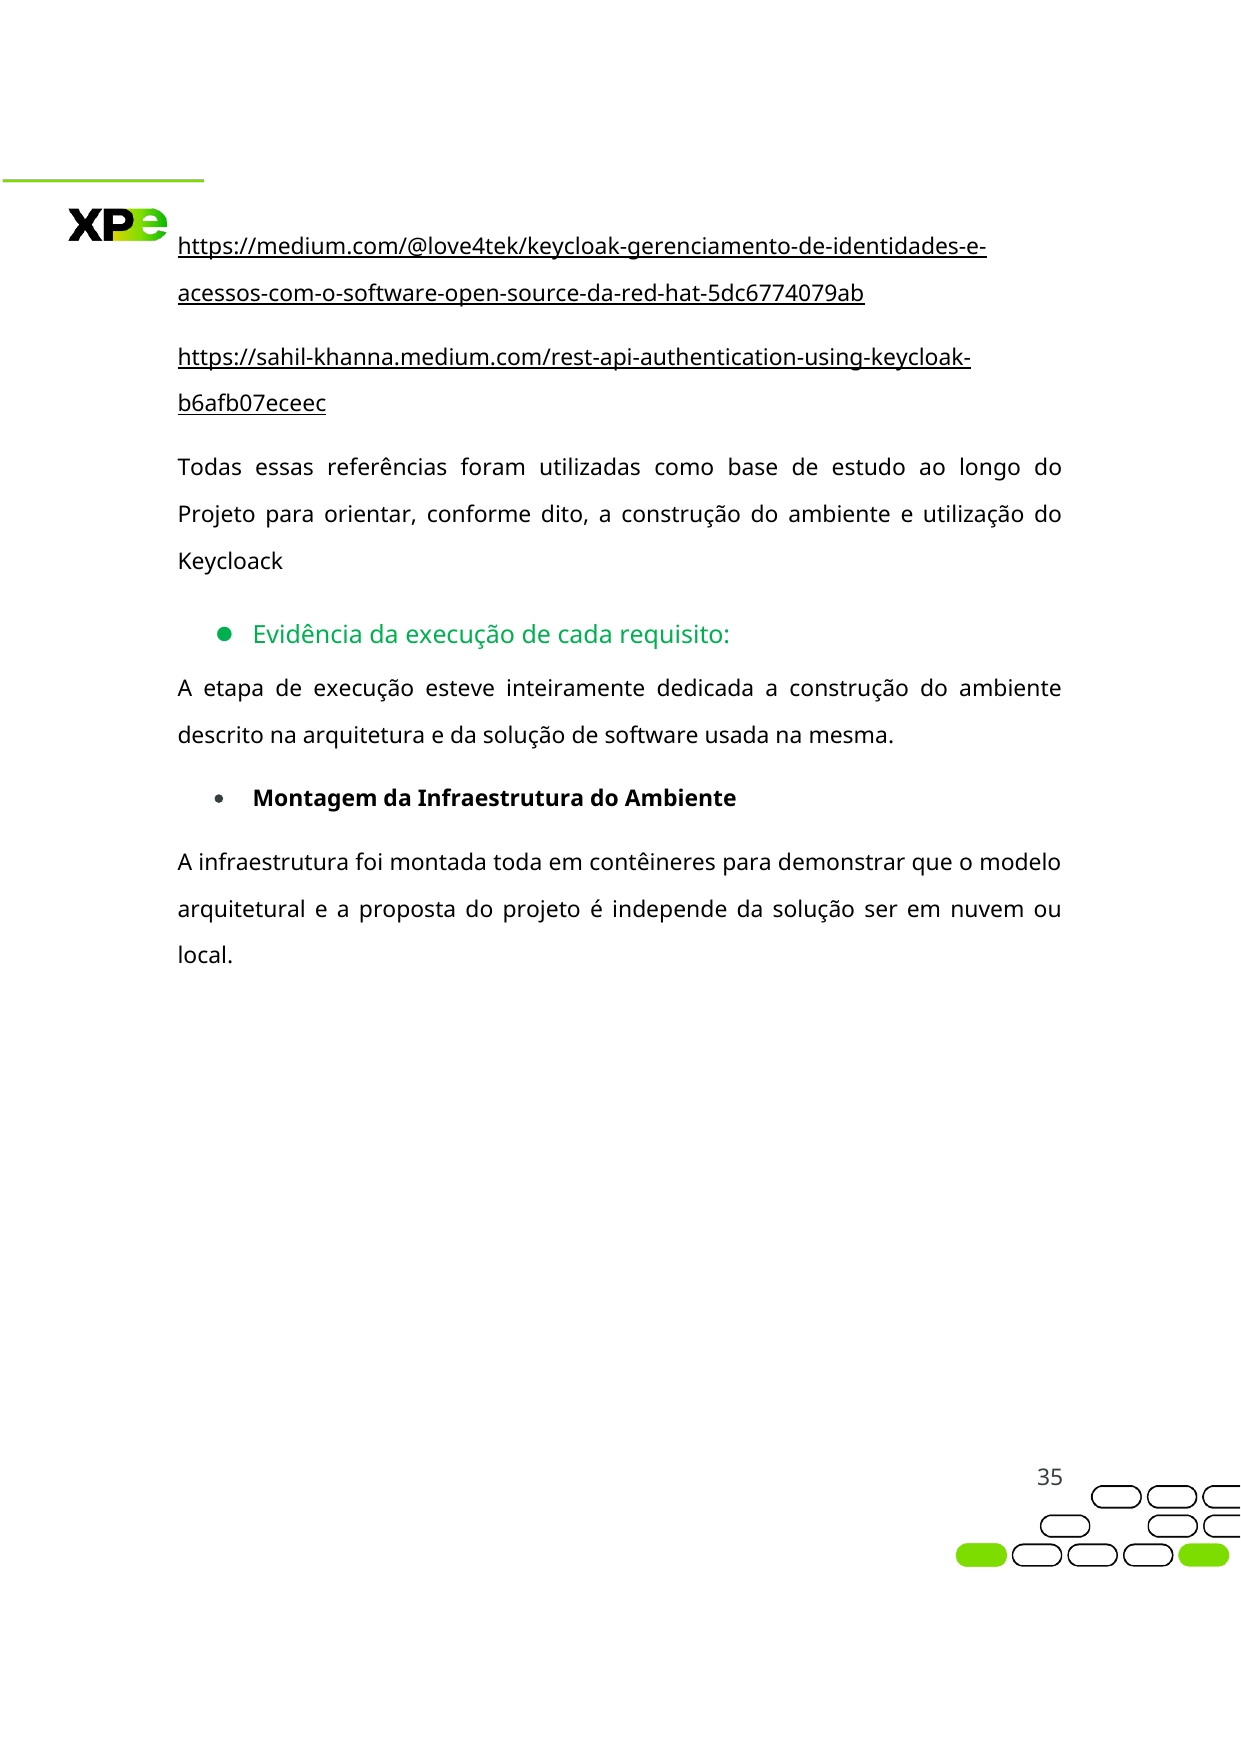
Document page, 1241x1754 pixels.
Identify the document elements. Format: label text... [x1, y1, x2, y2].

text A etapa de execução esteve inteiramente dedicada a construção do ambiente descrito na arquitetura e da solução de software usada na mesma. [177, 672, 1063, 750]
text https://sahil-khanna.medium.com/rest-api-authentication-using-keycloak-b6afb07eceec [177, 341, 1063, 419]
text A infraestrutura foi montada toda em contêineres para demonstrar que o modelo arquitetural e a proposta do projeto é independe da solução ser em nuvem ou local. [177, 846, 1063, 971]
subtitle Evidência da execução de cada requisito: [215, 617, 1063, 651]
list Montagem da Infraestrutura do Ambiente [215, 782, 1063, 813]
text https://medium.com/@love4tek/keycloak-gerenciamento-de-identidades-e-acessos-com-o-software-open-source-da-red-hat-5dc6774079ab [177, 230, 1063, 308]
list Todas essas referências foram utilizadas como base de estudo ao longo do Projeto para orientar, conforme dito, a construção do ambiente e utilização do Keycloack [177, 451, 1063, 576]
picture [2, 176, 205, 273]
picture [955, 1485, 1241, 1567]
